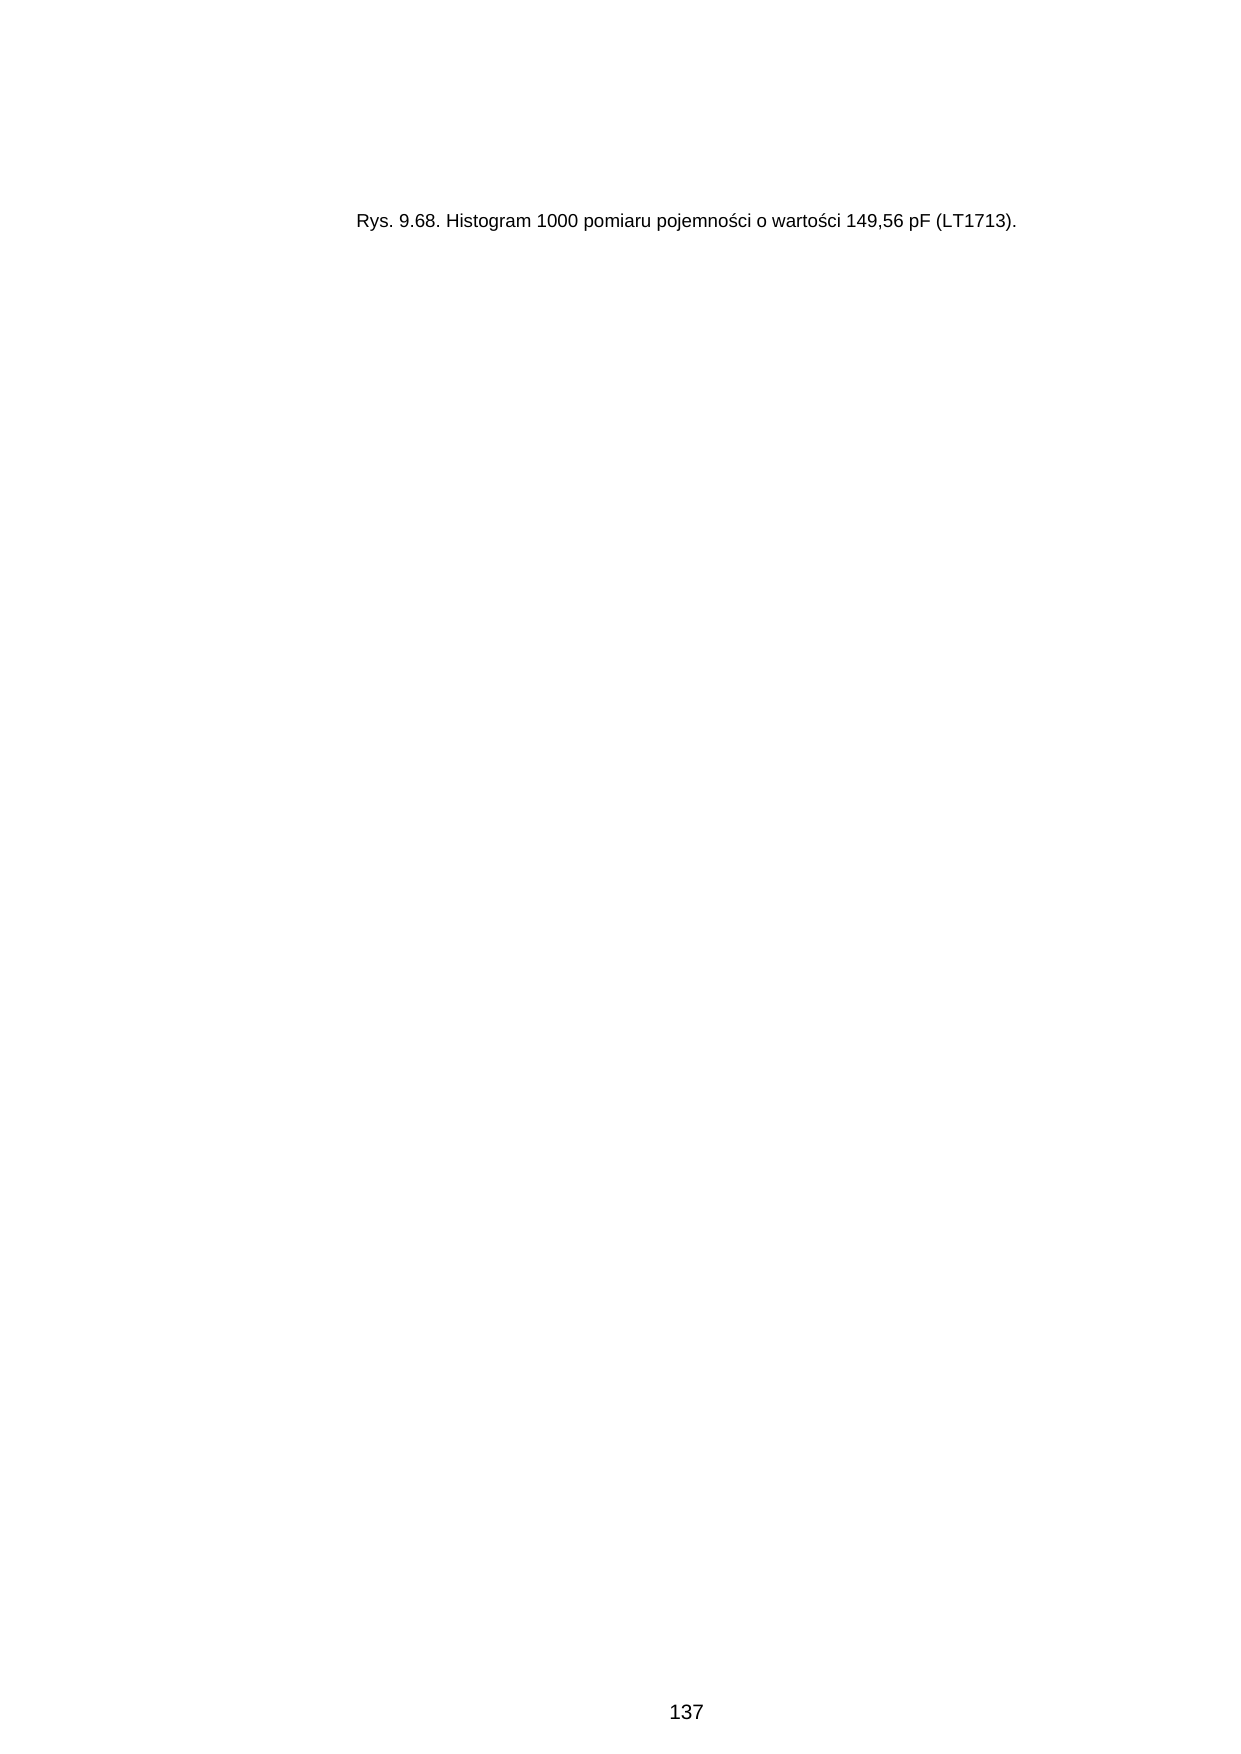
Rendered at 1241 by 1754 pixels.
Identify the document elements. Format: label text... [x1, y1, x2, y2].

subtitle Rys. 9.11. Histogram 1000 pomiaru pojemności o wartości 149,56 pF (LT1713). [207, 210, 1092, 231]
